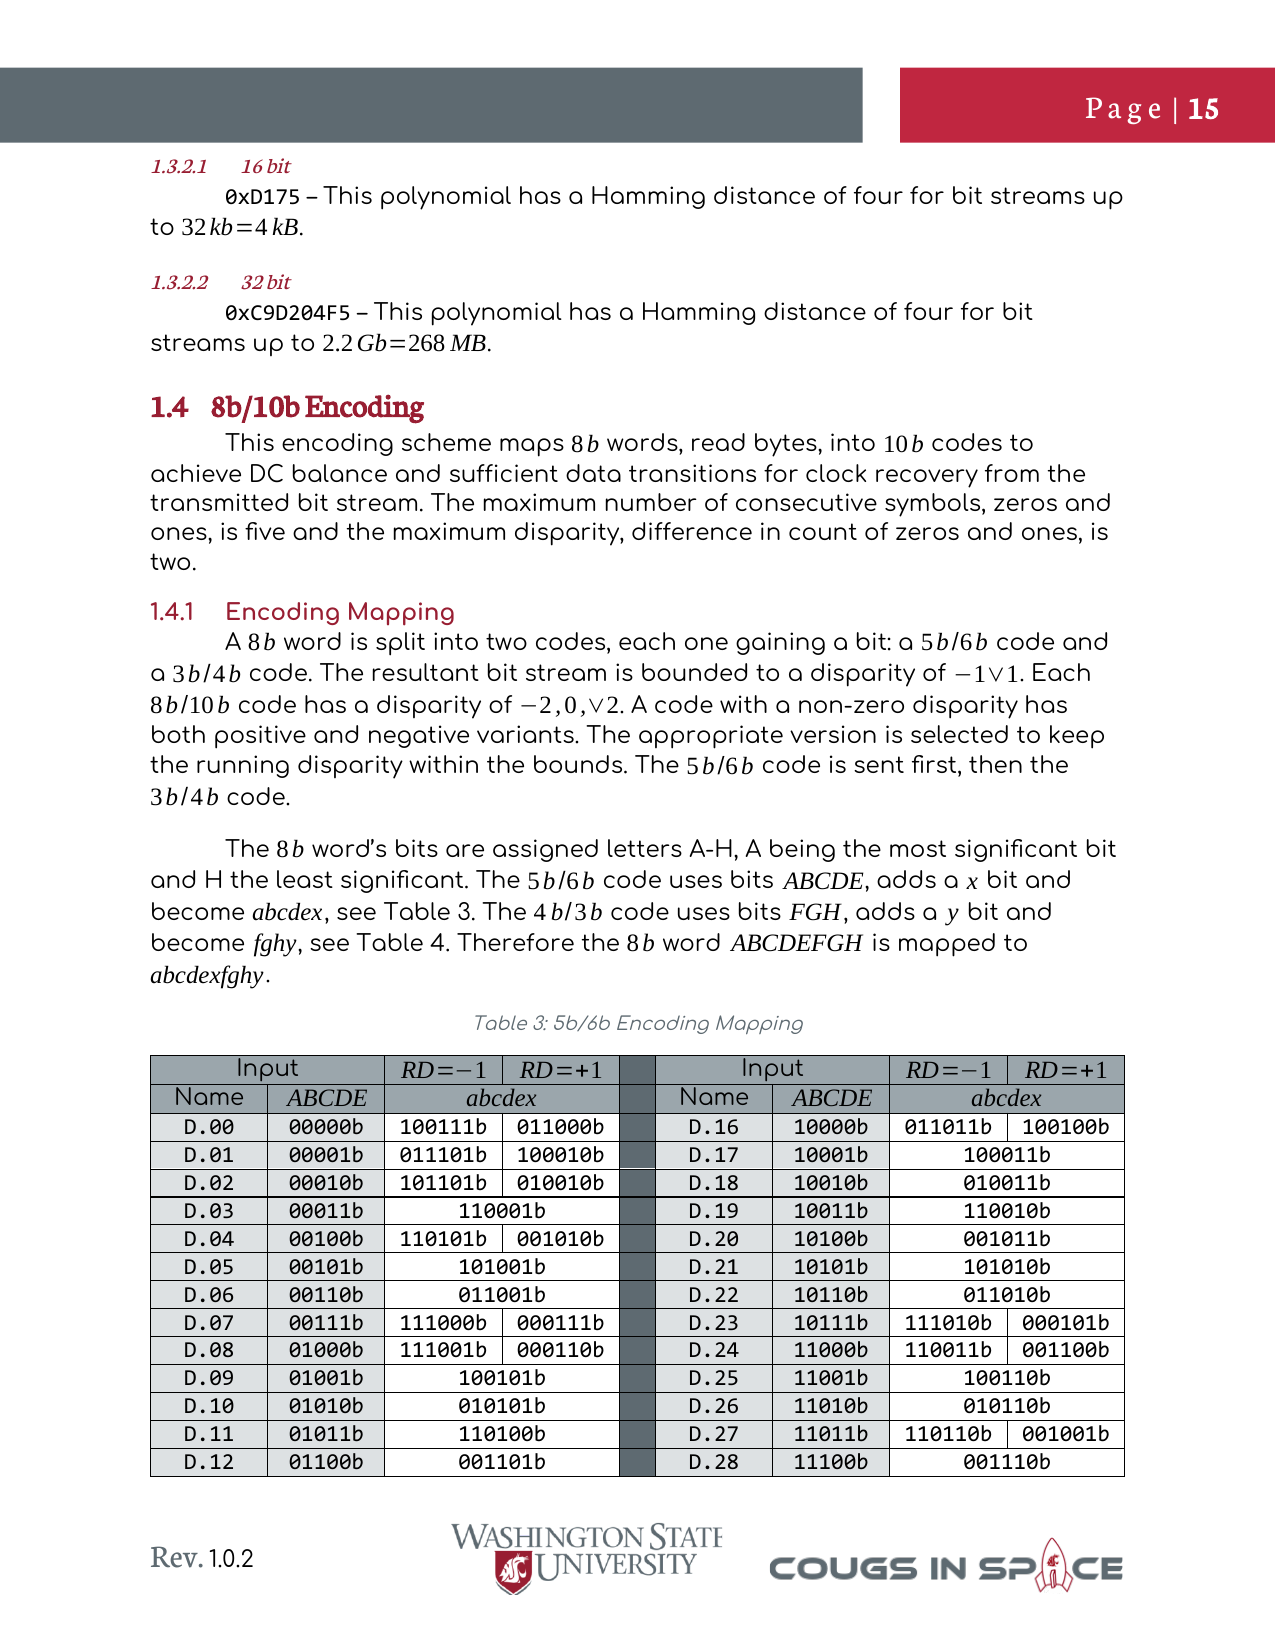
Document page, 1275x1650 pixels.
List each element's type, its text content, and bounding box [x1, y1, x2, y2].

table_cell 111001b [385, 1337, 502, 1364]
table_cell [620, 1253, 655, 1280]
subtitle 32 bit [150, 266, 1125, 295]
table_cell 10000b [773, 1114, 889, 1141]
table_cell 110001b [385, 1198, 619, 1224]
table_cell D.28 [656, 1449, 772, 1476]
table_cell 11000b [773, 1337, 889, 1364]
table_cell D.01 [151, 1142, 267, 1168]
table_cell 11001b [773, 1365, 889, 1392]
table_cell 11011b [773, 1421, 889, 1448]
table_cell 100010b [503, 1142, 619, 1168]
table_cell D.03 [151, 1198, 267, 1224]
table_cell 110110b [890, 1421, 1007, 1448]
table_cell 00100b [268, 1225, 384, 1252]
table_cell D.00 [151, 1114, 267, 1141]
text 0xD175 – This polynomial has a Hamming distance of four for bit streams up to . [150, 183, 1125, 241]
subtitle 16 bit [150, 150, 1125, 179]
table_cell 100111b [385, 1114, 502, 1141]
table_cell 001010b [503, 1225, 619, 1252]
table_cell D.18 [656, 1170, 772, 1196]
table_cell 110100b [385, 1421, 619, 1448]
table_cell [620, 1365, 655, 1392]
table_cell 01000b [268, 1337, 384, 1364]
table_cell [385, 1085, 619, 1113]
table_cell 10101b [773, 1253, 889, 1280]
table_cell D.16 [656, 1114, 772, 1141]
table_cell [620, 1393, 655, 1420]
picture [769, 1537, 1123, 1594]
table_cell Name [151, 1085, 267, 1113]
table_cell 101010b [890, 1253, 1124, 1280]
table_cell 000111b [503, 1309, 619, 1336]
table_cell D.04 [151, 1225, 267, 1252]
table_cell D.25 [656, 1365, 772, 1392]
table_cell 00011b [268, 1198, 384, 1224]
table_cell 00001b [268, 1142, 384, 1168]
table_cell 011101b [385, 1142, 502, 1168]
table_cell 001011b [890, 1225, 1124, 1252]
table_cell D.22 [656, 1281, 772, 1308]
table_cell D.08 [151, 1337, 267, 1364]
table_cell [620, 1170, 655, 1196]
table_cell D.05 [151, 1253, 267, 1280]
table_cell 01001b [268, 1365, 384, 1392]
table_cell D.21 [656, 1253, 772, 1280]
table_cell D.09 [151, 1365, 267, 1392]
table_cell [620, 1281, 655, 1308]
table_cell 00101b [268, 1253, 384, 1280]
table_cell 01010b [268, 1393, 384, 1420]
table_cell [890, 1085, 1124, 1113]
table_cell 001110b [890, 1449, 1124, 1476]
text This encoding scheme maps words, read bytes, into codes to achieve DC balance and sufficient data transitions for clock recovery from the transmitted bit stream. The maximum number of consecutive symbols, zeros and ones, is five and the maximum disparity, difference in count of zeros and ones, is two. [150, 431, 1125, 575]
table_cell 001101b [385, 1449, 619, 1476]
table_header [890, 1056, 1007, 1084]
table_cell 011001b [385, 1281, 619, 1308]
table_cell 11010b [773, 1393, 889, 1420]
table_cell 001001b [1008, 1421, 1124, 1448]
table_cell 00000b [268, 1114, 384, 1141]
table_cell D.24 [656, 1337, 772, 1364]
table_cell D.07 [151, 1309, 267, 1336]
table_header Input [151, 1056, 384, 1084]
table_cell 010101b [385, 1393, 619, 1420]
table_cell [620, 1449, 655, 1476]
table_cell 010011b [890, 1170, 1124, 1196]
table_cell 01011b [268, 1421, 384, 1448]
subtitle Encoding Mapping [150, 600, 1125, 625]
table_cell 110011b [890, 1337, 1007, 1364]
table_cell D.20 [656, 1225, 772, 1252]
subtitle 8b/10b Encoding [150, 382, 1125, 424]
table_cell [620, 1225, 655, 1252]
table_cell 000101b [1008, 1309, 1124, 1336]
table_cell 01100b [268, 1449, 384, 1476]
table_cell D.27 [656, 1421, 772, 1448]
table_cell 100100b [1008, 1114, 1124, 1141]
table_cell 100101b [385, 1365, 619, 1392]
table_cell 101101b [385, 1170, 502, 1196]
table_header [385, 1056, 502, 1084]
picture [450, 1522, 723, 1595]
text 0xC9D204F5 – This polynomial has a Hamming distance of four for bit streams up to . [150, 299, 1125, 357]
table_cell D.17 [656, 1142, 772, 1168]
table_cell D.23 [656, 1309, 772, 1336]
table_cell D.26 [656, 1393, 772, 1420]
table_cell [620, 1421, 655, 1448]
table_cell D.19 [656, 1198, 772, 1224]
table_cell D.10 [151, 1393, 267, 1420]
table_cell [620, 1142, 655, 1168]
table_cell D.12 [151, 1449, 267, 1476]
table_cell 10110b [773, 1281, 889, 1308]
table_cell 00010b [268, 1170, 384, 1196]
table_cell 100011b [890, 1142, 1124, 1168]
table_cell 10100b [773, 1225, 889, 1252]
table_cell 011000b [503, 1114, 619, 1141]
table_cell 110010b [890, 1198, 1124, 1224]
table_cell 00111b [268, 1309, 384, 1336]
table_cell 011011b [890, 1114, 1007, 1141]
table_cell 10011b [773, 1198, 889, 1224]
table_cell 001100b [1008, 1337, 1124, 1364]
table_cell D.06 [151, 1281, 267, 1308]
table_cell [268, 1085, 384, 1113]
table_cell D.02 [151, 1170, 267, 1196]
table_header [620, 1056, 655, 1084]
table_cell 10111b [773, 1309, 889, 1336]
table_cell 110101b [385, 1225, 502, 1252]
table_cell 111000b [385, 1309, 502, 1336]
table_cell 10010b [773, 1170, 889, 1196]
table_cell 100110b [890, 1365, 1124, 1392]
table_cell [773, 1085, 889, 1113]
table_cell 11100b [773, 1449, 889, 1476]
table_cell 000110b [503, 1337, 619, 1364]
table_cell 00110b [268, 1281, 384, 1308]
table_cell [620, 1309, 655, 1336]
table_cell 011010b [890, 1281, 1124, 1308]
table_cell Name [656, 1085, 772, 1113]
table_cell D.11 [151, 1421, 267, 1448]
table_header [1008, 1056, 1124, 1084]
table_cell 111010b [890, 1309, 1007, 1336]
table_cell [620, 1085, 655, 1113]
table_cell [620, 1114, 655, 1141]
table_cell 010010b [503, 1170, 619, 1196]
table_cell [620, 1337, 655, 1364]
table_cell 10001b [773, 1142, 889, 1168]
table_header Input [656, 1056, 889, 1084]
table_cell 010110b [890, 1393, 1124, 1420]
text The word’s bits are assigned letters A-H, A being the most significant bit and H the least significant. The code uses bits , adds a bit and become , see Table 3. The code uses bits , adds a bit and become , see Table 4. Therefore the word is mapped to . [150, 836, 1125, 989]
text A word is split into two codes, each one gaining a bit: a code and a code. The resultant bit stream is bounded to a disparity of . Each code has a disparity of . A code with a non-zero disparity has both positive and negative variants. The appropriate version is selected to keep the running disparity within the bounds. The code is sent first, then the code. [150, 629, 1125, 811]
table_cell [620, 1198, 655, 1224]
table_header [503, 1056, 619, 1084]
table_cell 101001b [385, 1253, 619, 1280]
